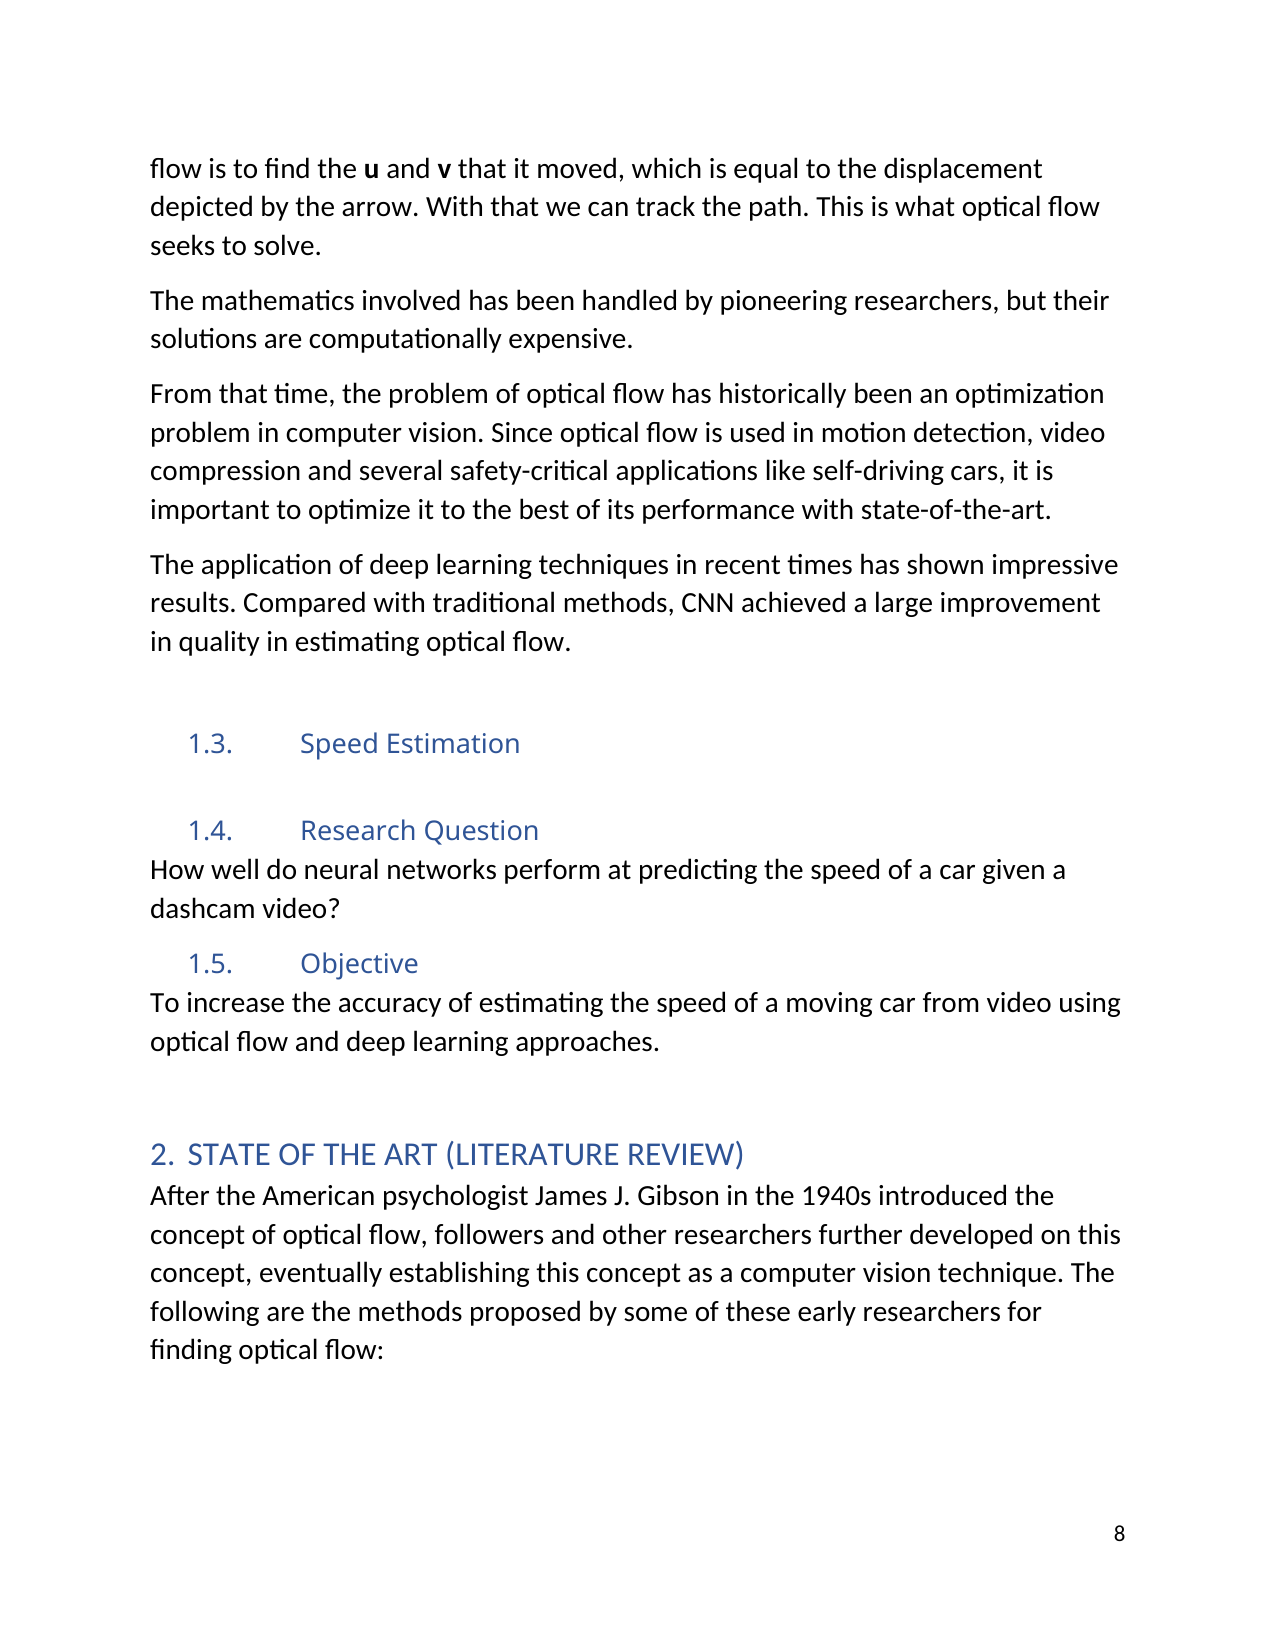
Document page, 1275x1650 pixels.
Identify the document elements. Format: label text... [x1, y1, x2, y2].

text How well do neural networks perform at predicting the speed of a car given a dashcam video? [150, 851, 1125, 925]
subtitle Research Question [187, 811, 1125, 848]
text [150, 150, 1125, 262]
text The application of deep learning techniques in recent times has shown impressive results. Compared with traditional methods, CNN achieved a large improvement in quality in estimating optical flow. [150, 546, 1125, 658]
subtitle Objective [187, 945, 1125, 982]
subtitle STATE OF THE ART (LITERATURE REVIEW) [150, 1133, 1125, 1174]
text The mathematics involved has been handled by pioneering researchers, but their solutions are computationally expensive. [150, 282, 1125, 356]
text To increase the accuracy of estimating the speed of a moving car from video using optical flow and deep learning approaches. [150, 984, 1125, 1059]
text After the American psychologist James J. Gibson in the 1940s introduced the concept of optical flow, followers and other researchers further developed on this concept, eventually establishing this concept as a computer vision technique. The following are the methods proposed by some of these early researchers for finding optical flow: [150, 1177, 1125, 1367]
subtitle Speed Estimation [187, 725, 1125, 762]
text From that time, the problem of optical flow has historically been an optimization problem in computer vision. Since optical flow is used in motion detection, video compression and several safety-critical applications like self-driving cars, it is important to optimize it to the best of its performance with state-of-the-art. [150, 376, 1125, 526]
